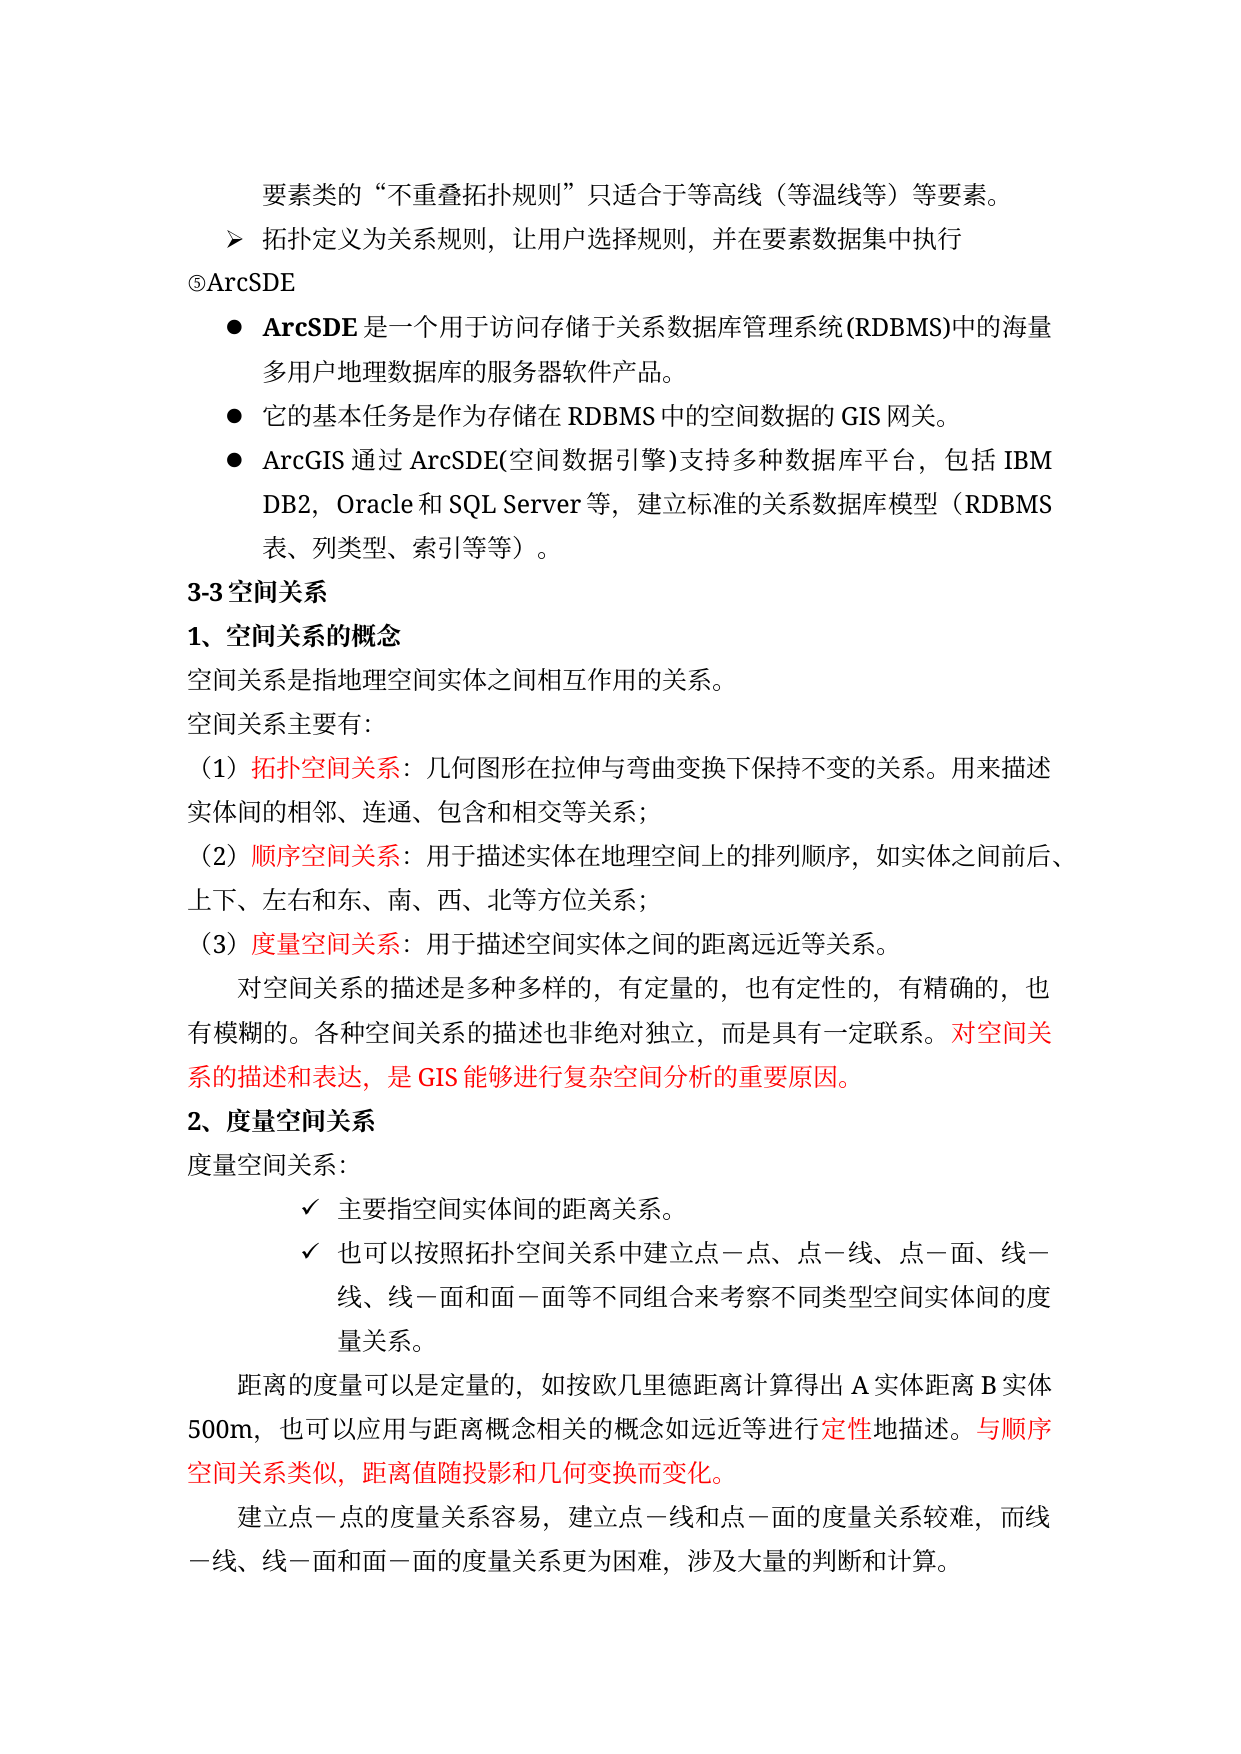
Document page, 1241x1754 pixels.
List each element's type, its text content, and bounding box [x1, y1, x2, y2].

text 对空间关系的描述是多种多样的，有定量的，也有定性的，有精确的，也有模糊的。各种空间关系的描述也非绝对独立，而是具有一定联系。对空间关系的描述和表达，是GIS能够进行复杂空间分析的重要原因。 [187, 965, 1053, 1097]
text 度量空间关系： [187, 1141, 1053, 1185]
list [225, 172, 1053, 216]
text ⑤ArcSDE [187, 260, 1053, 304]
text 空间关系是指地理空间实体之间相互作用的关系。 [187, 657, 1053, 701]
text 距离的度量可以是定量的，如按欧几里德距离计算得出A实体距离B实体500m，也可以应用与距离概念相关的概念如远近等进行定性地描述。与顺序空间关系类似，距离值随投影和几何变换而变化。 [187, 1362, 1053, 1494]
list 也可以按照拓扑空间关系中建立点－点、点－线、点－面、线－线、线－面和面－面等不同组合来考察不同类型空间实体间的度量关系。 [300, 1229, 1053, 1362]
list ArcSDE是一个用于访问存储于关系数据库管理系统(RDBMS)中的海量多用户地理数据库的服务器软件产品。 [225, 304, 1053, 392]
list 主要指空间实体间的距离关系。 [300, 1185, 1053, 1229]
text （2）顺序空间关系：用于描述实体在地理空间上的排列顺序，如实体之间前后、上下、左右和东、南、西、北等方位关系； [187, 833, 1053, 921]
text 3-3空间关系 [187, 568, 1053, 613]
list 它的基本任务是作为存储在RDBMS中的空间数据的GIS网关。 [225, 392, 1053, 436]
text （1）拓扑空间关系：几何图形在拉伸与弯曲变换下保持不变的关系。用来描述实体间的相邻、连通、包含和相交等关系； [187, 745, 1053, 833]
text 2、度量空间关系 [187, 1097, 1053, 1141]
text 1、空间关系的概念 [187, 613, 1053, 657]
text （3）度量空间关系：用于描述空间实体之间的距离远近等关系。 [187, 921, 1053, 965]
text 建立点－点的度量关系容易，建立点－线和点－面的度量关系较难，而线－线、线－面和面－面的度量关系更为困难，涉及大量的判断和计算。 [187, 1494, 1053, 1582]
list 拓扑定义为关系规则，让用户选择规则，并在要素数据集中执行 [225, 216, 1053, 260]
list ArcGIS通过ArcSDE(空间数据引擎)支持多种数据库平台，包括IBM DB2，Oracle和SQL Server等，建立标准的关系数据库模型（RDBMS表、列类型、索引等等）。 [225, 436, 1053, 568]
text 空间关系主要有： [187, 701, 1053, 745]
